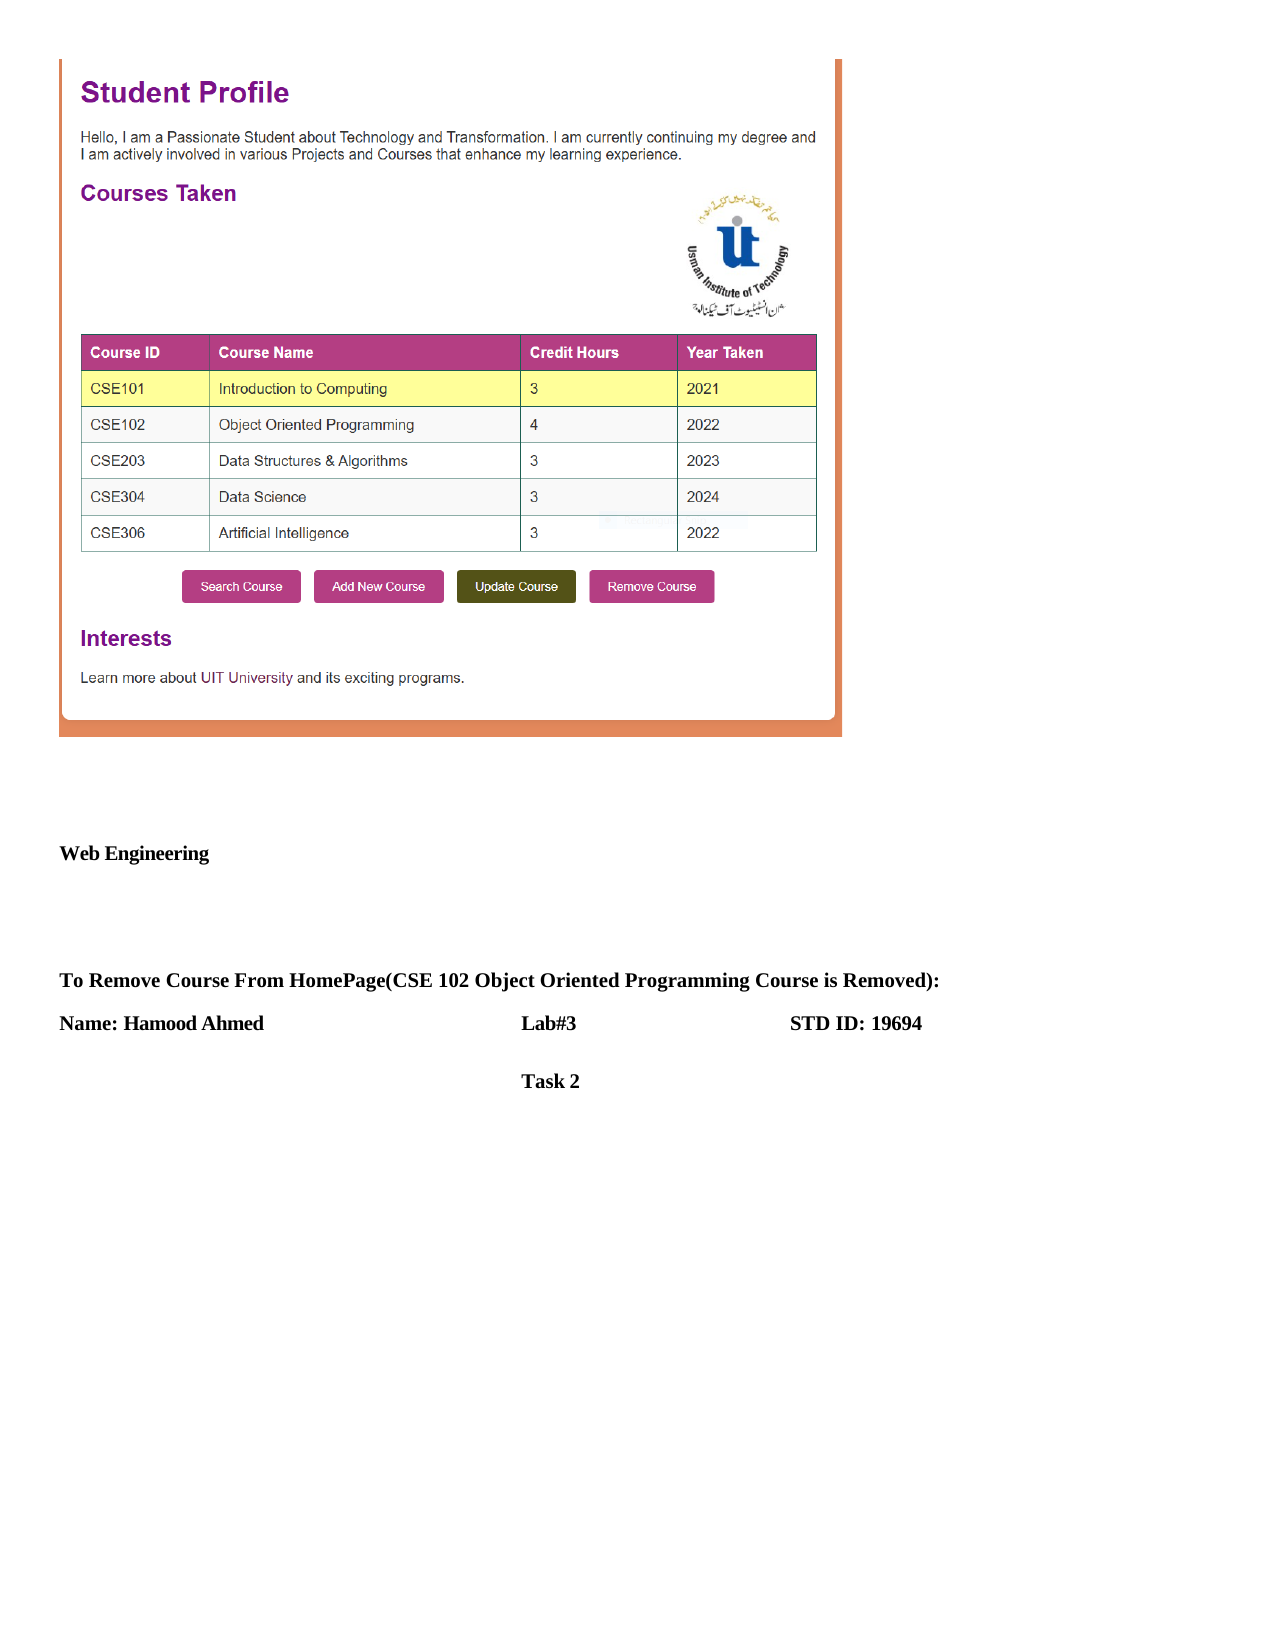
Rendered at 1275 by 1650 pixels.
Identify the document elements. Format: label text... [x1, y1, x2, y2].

text To Remove Course From HomePage(CSE 102 Object Oriented Programming Course is Removed): [59, 968, 1216, 992]
text Web Engineering [59, 840, 1216, 864]
picture [59, 59, 843, 737]
text Name: Hamood Ahmed Lab#3 STD ID: 19694 [59, 1011, 1216, 1035]
text Task 2 [511, 1069, 1216, 1093]
